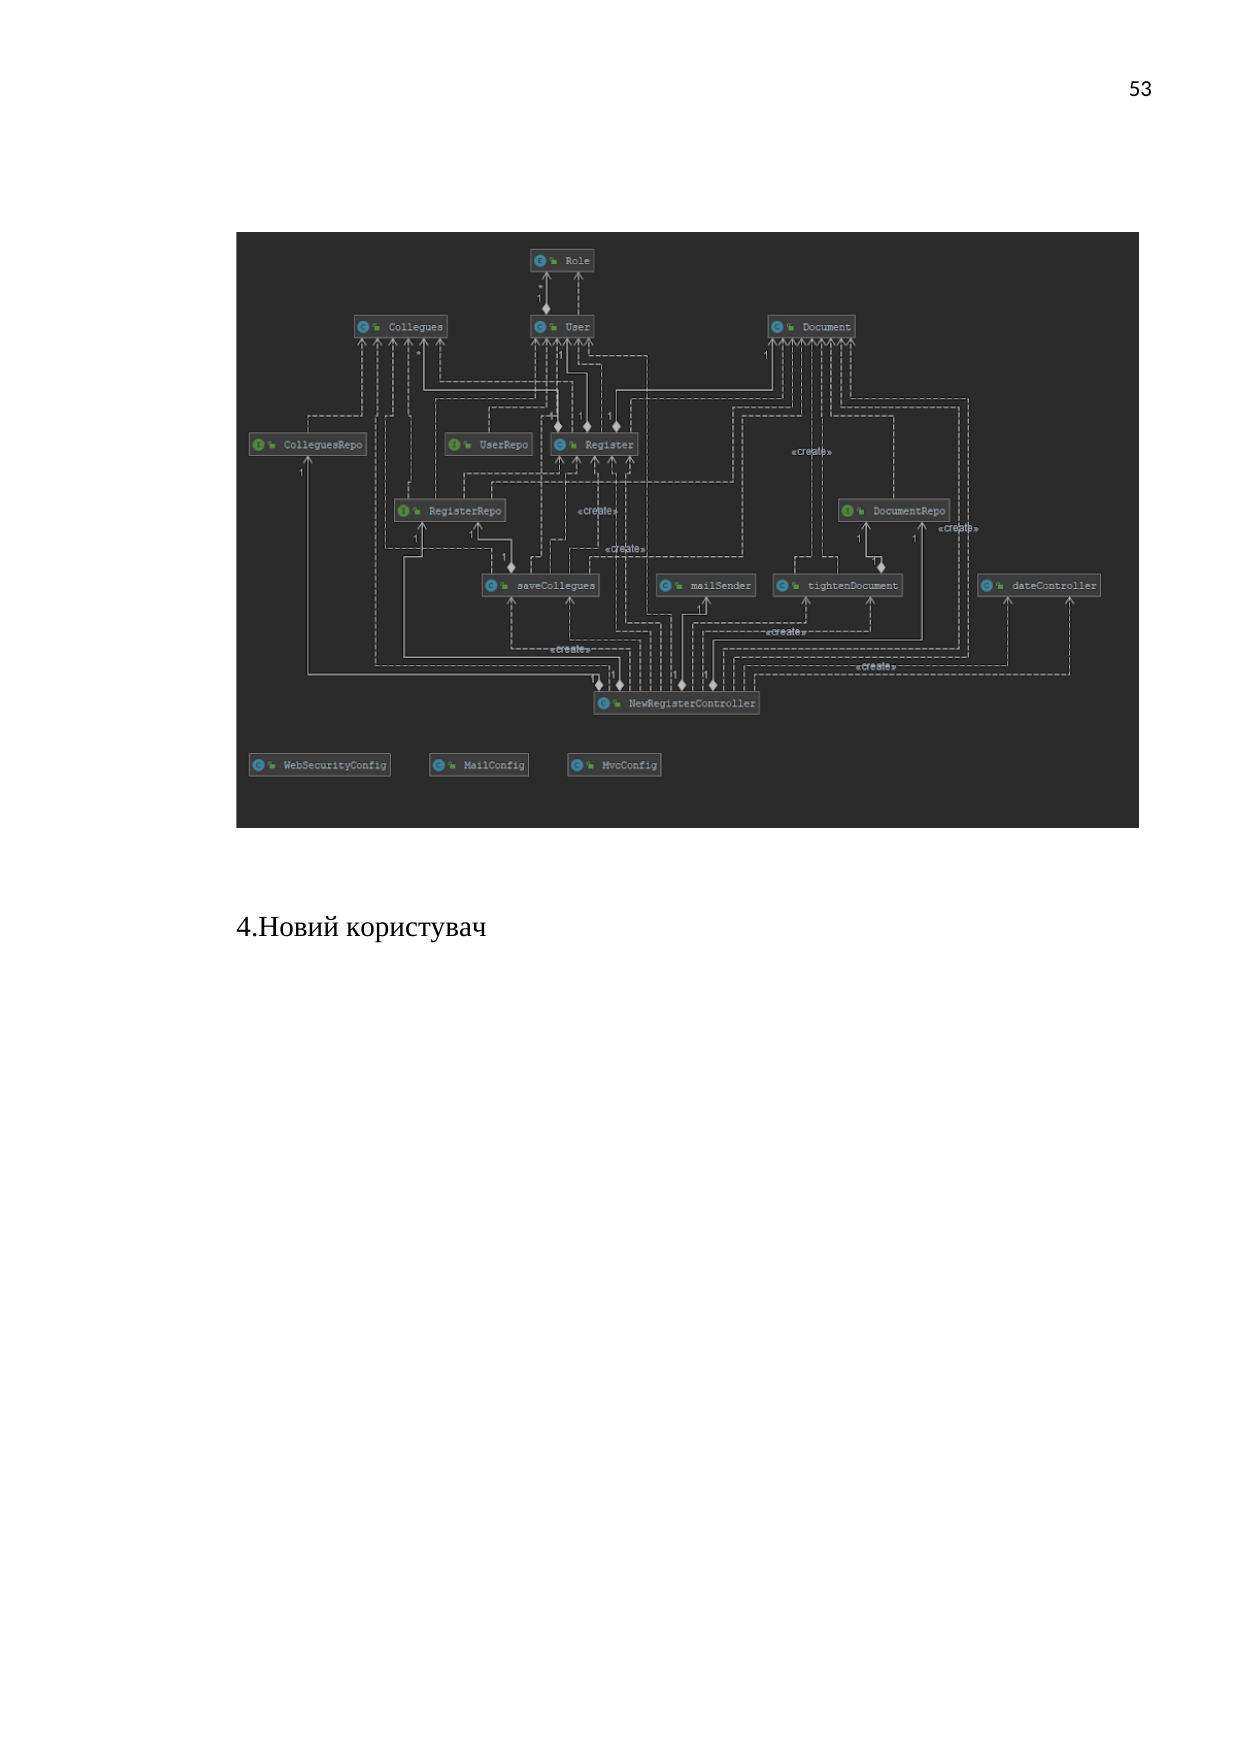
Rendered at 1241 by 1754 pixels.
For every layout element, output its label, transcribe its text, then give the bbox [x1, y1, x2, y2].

picture [236, 232, 1139, 828]
text 4.Новий користувач [148, 909, 1152, 942]
